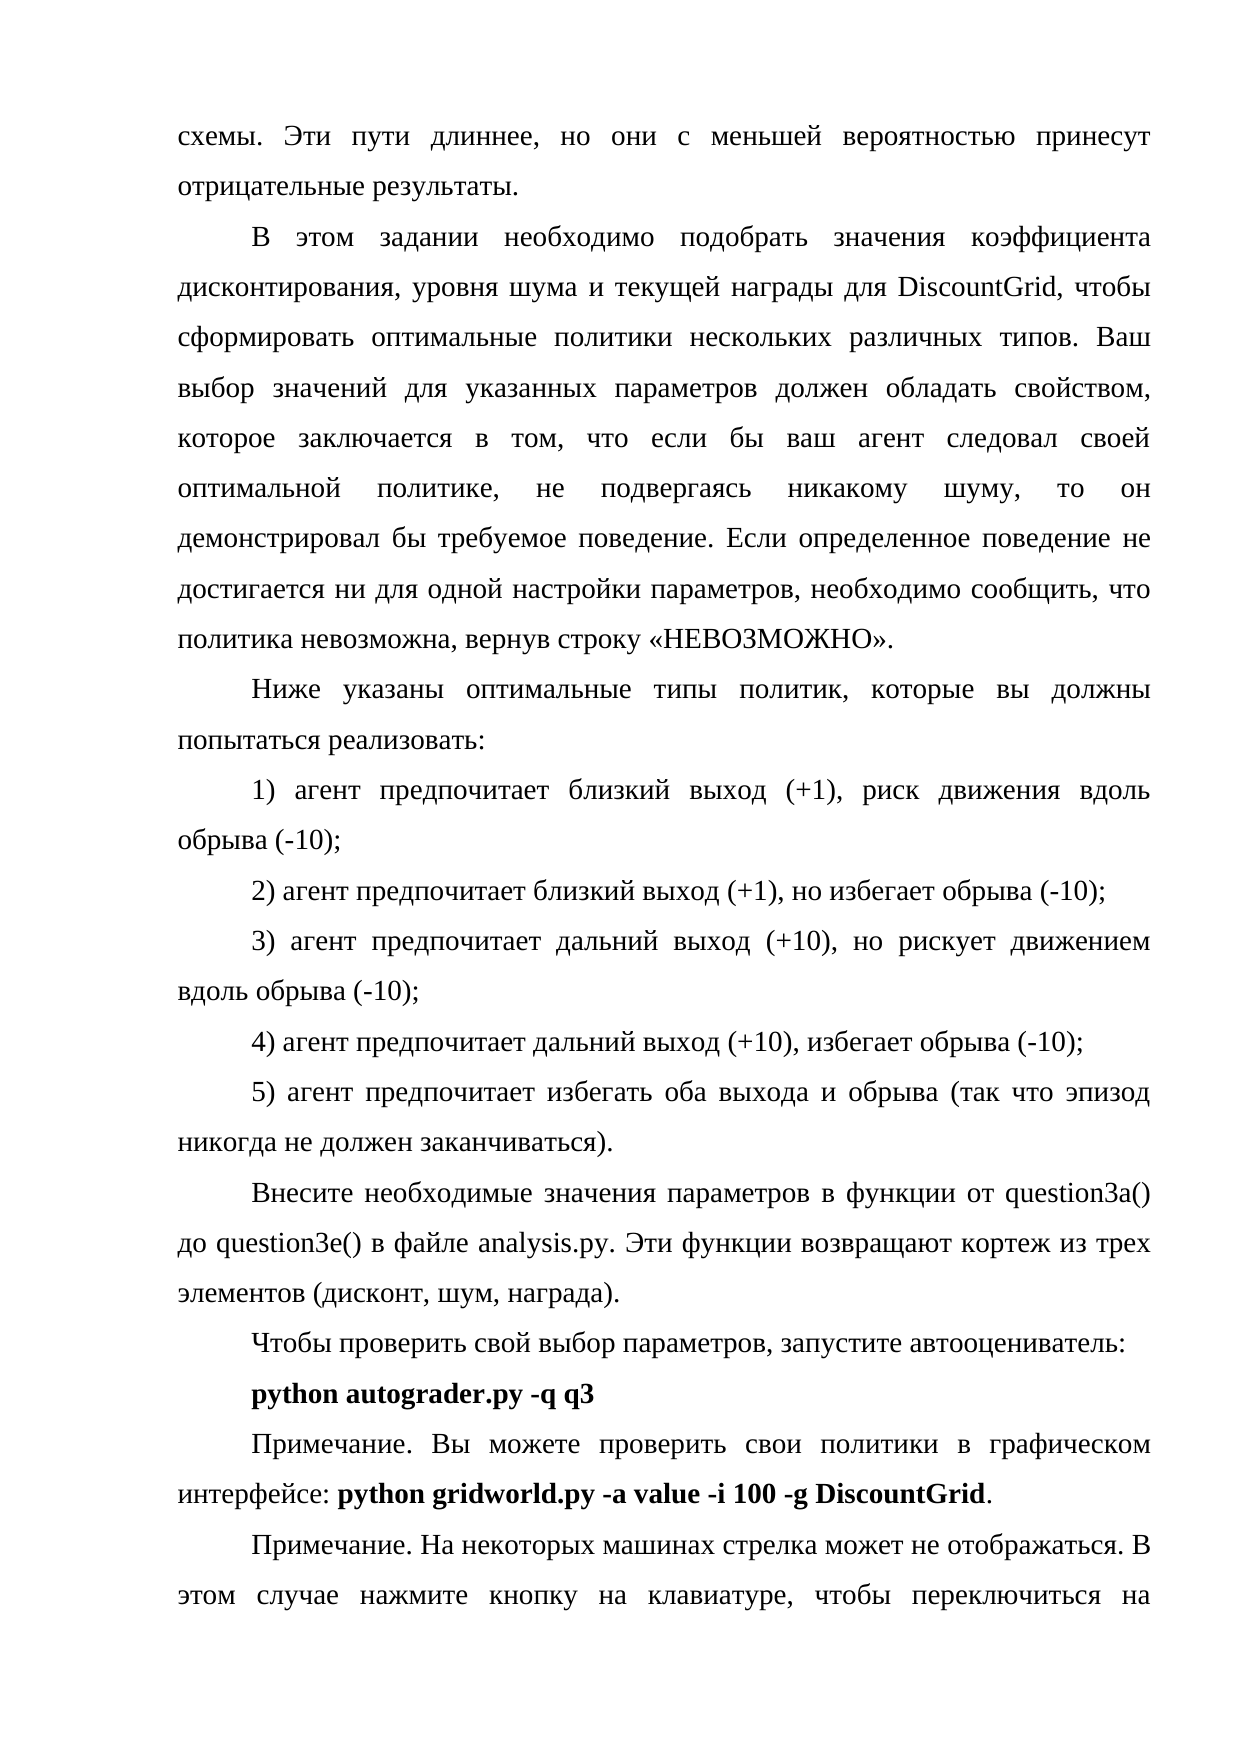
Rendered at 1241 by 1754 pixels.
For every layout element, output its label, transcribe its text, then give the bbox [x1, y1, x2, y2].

text Чтобы проверить свой выбор параметров, запустите автооцениватель: [177, 1326, 1152, 1359]
text 3) агент предпочитает дальний выход (+10), но рискует движением вдоль обрыва (-10); [177, 923, 1152, 1007]
text Внесите необходимые значения параметров в функции от question3a() до question3e() в файле analysis.py. Эти функции возвращают кортеж из трех элементов (дисконт, шум, награда). [177, 1175, 1152, 1309]
text 5) агент предпочитает избегать оба выхода и обрыва (так что эпизод никогда не должен заканчиваться). [177, 1074, 1152, 1158]
text 4) агент предпочитает дальний выход (+10), избегает обрыва (-10); [177, 1024, 1152, 1057]
text В этом задании необходимо подобрать значения коэффициента дисконтирования, уровня шума и текущей награды для DiscountGrid, чтобы сформировать оптимальные политики нескольких различных типов. Ваш выбор значений для указанных параметров должен обладать свойством, которое заключается в том, что если бы ваш агент следовал своей оптимальной политике, не подвергаясь никакому шуму, то он демонстрировал бы требуемое поведение. Если определенное поведение не достигается ни для одной настройки параметров, необходимо сообщить, что политика невозможна, вернув строку «НЕВОЗМОЖНО». [177, 219, 1152, 655]
text python autograder.py -q q3 [177, 1376, 1152, 1409]
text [177, 1527, 1152, 1611]
text Примечание. Вы можете проверить свои политики в графическом интерфейсе: python gridworld.py -a value -i 100 -g DiscountGrid. [177, 1426, 1152, 1510]
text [177, 118, 1152, 202]
text Ниже указаны оптимальные типы политик, которые вы должны попытаться реализовать: [177, 672, 1152, 755]
text 2) агент предпочитает близкий выход (+1), но избегает обрыва (-10); [177, 873, 1152, 906]
text 1) агент предпочитает близкий выход (+1), риск движения вдоль обрыва (-10); [177, 772, 1152, 856]
